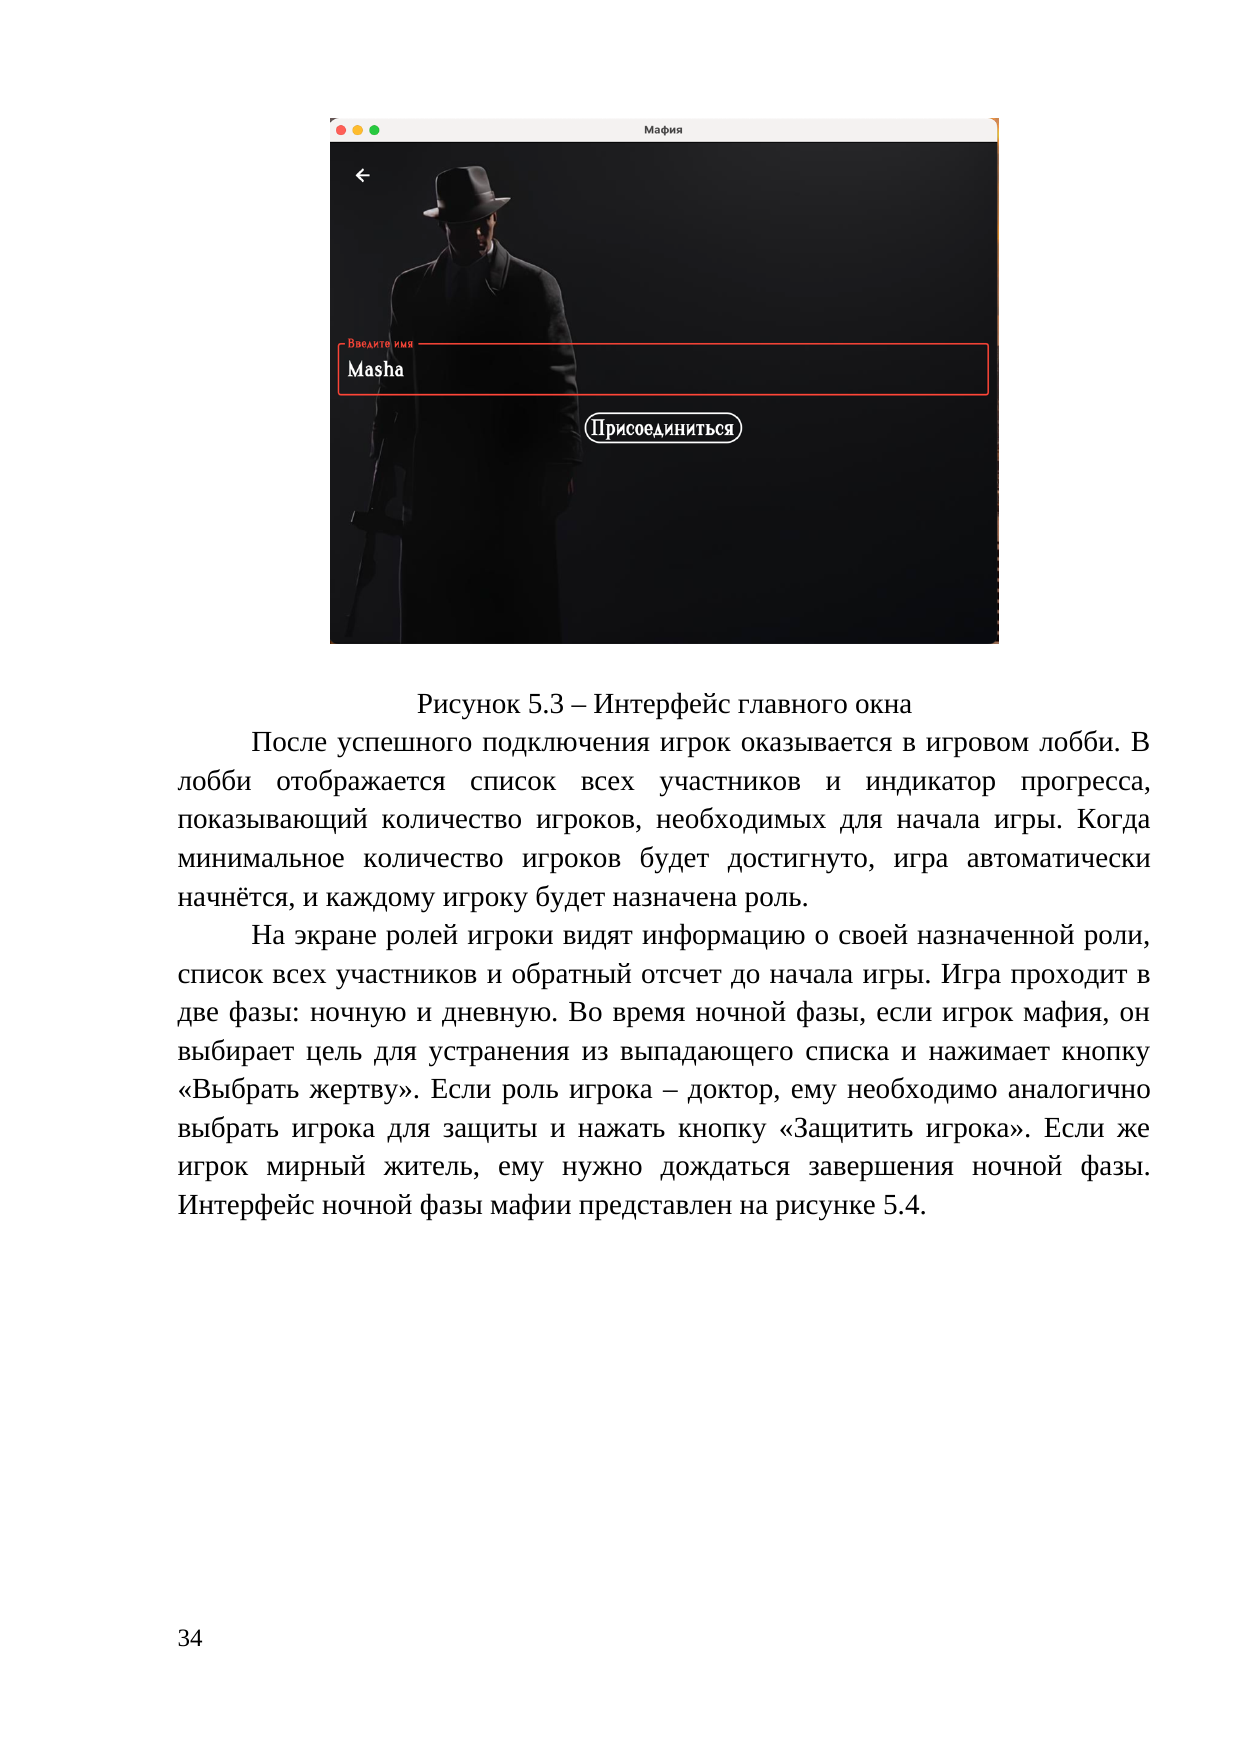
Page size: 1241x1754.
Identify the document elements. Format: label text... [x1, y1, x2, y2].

picture [330, 118, 999, 644]
text После успешного подключения игрок оказывается в игровом лобби. В лобби отображается список всех участников и индикатор прогресса, показывающий количество игроков, необходимых для начала игры. Когда минимальное количество игроков будет достигнуто, игра автоматически начнётся, и каждому игроку будет назначена роль. [177, 724, 1152, 912]
text Рисунок 5.3 – Интерфейс главного окна [177, 686, 1152, 719]
text На экране ролей игроки видят информацию о своей назначенной роли, список всех участников и обратный отсчет до начала игры. Игра проходит в две фазы: ночную и дневную. Во время ночной фазы, если игрок мафия, он выбирает цель для устранения из выпадающего списка и нажимает кнопку «Выбрать жертву». Если роль игрока – доктор, ему необходимо аналогично выбрать игрока для защиты и нажать кнопку «Защитить игрока». Если же игрок мирный житель, ему нужно дождаться завершения ночной фазы. Интерфейс ночной фазы мафии представлен на рисунке 5.4. [177, 917, 1152, 1221]
